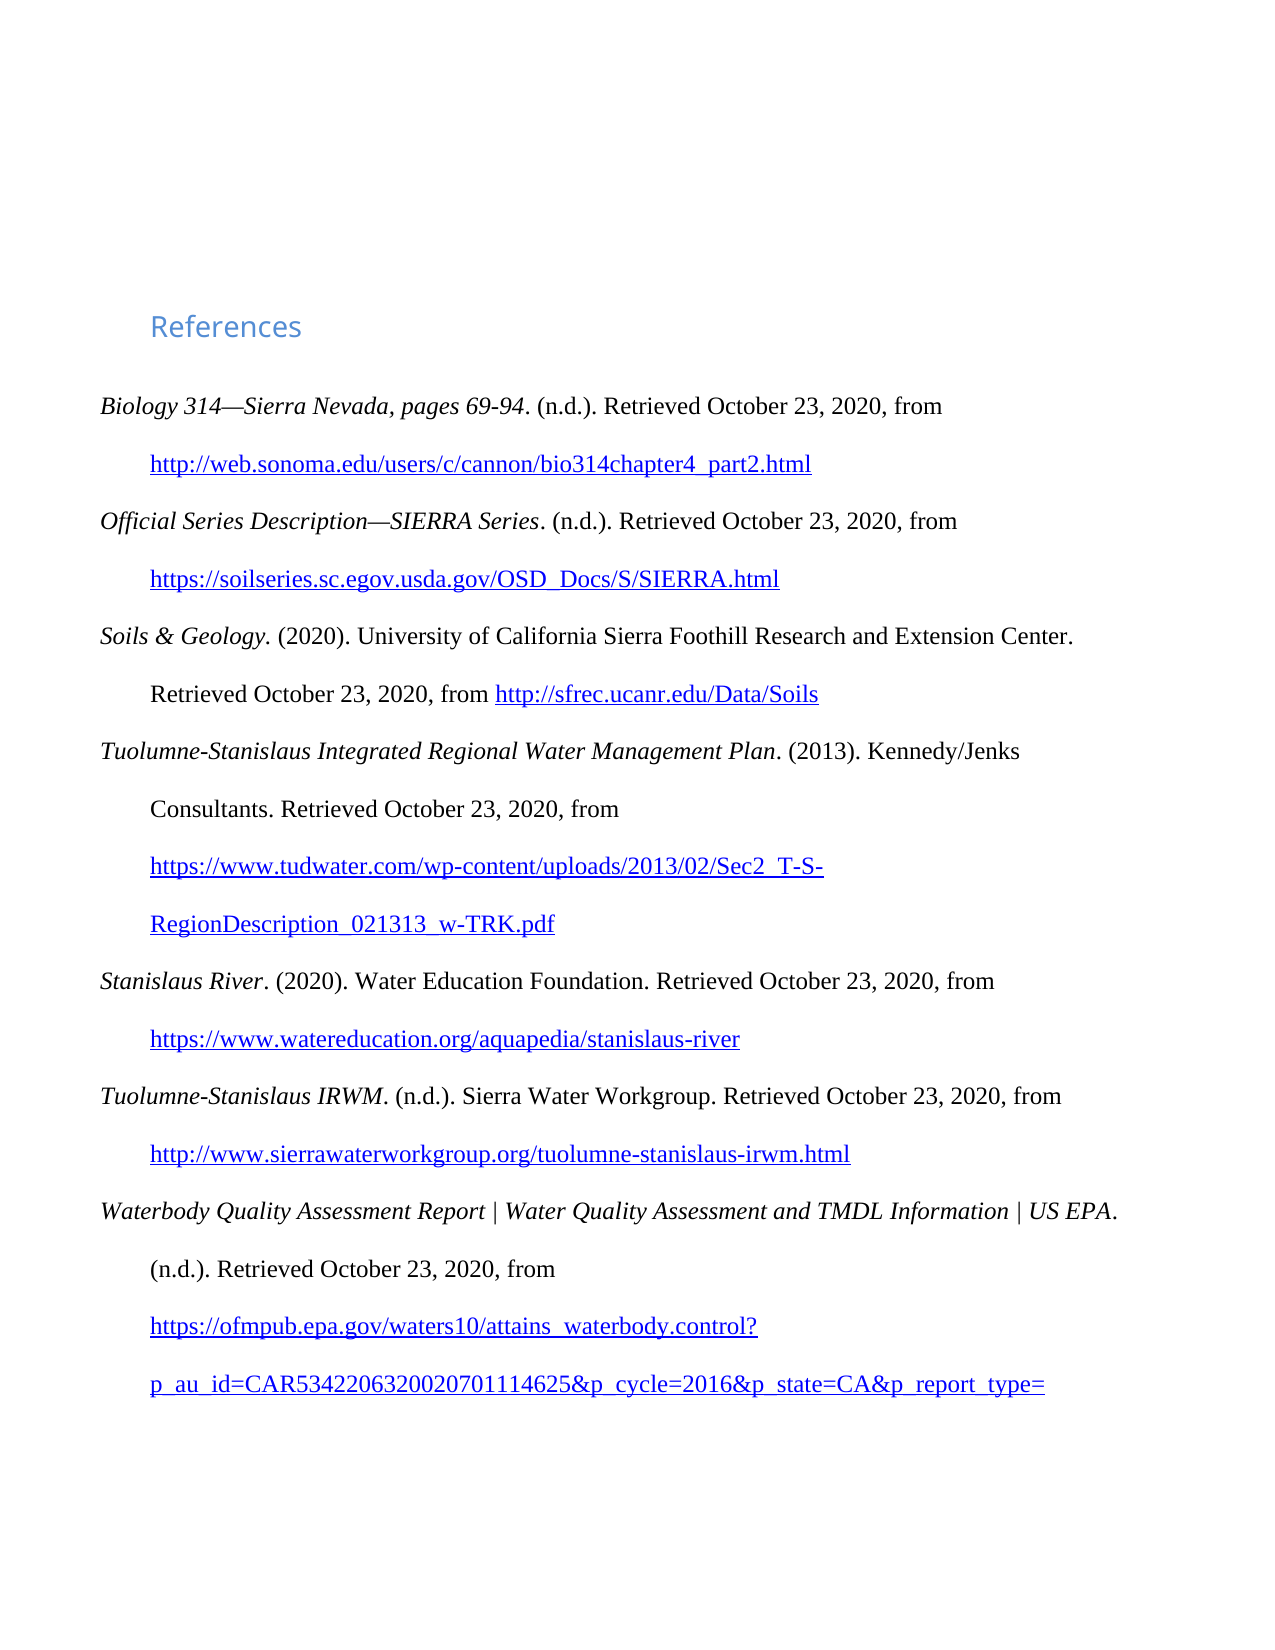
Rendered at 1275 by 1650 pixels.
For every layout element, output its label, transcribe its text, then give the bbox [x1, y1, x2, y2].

text Official Series Description—SIERRA Series. (n.d.). Retrieved October 23, 2020, from https://soilseries.sc.egov.usda.gov/OSD_Docs/S/SIERRA.html [100, 506, 1125, 593]
text Biology 314—Sierra Nevada, pages 69-94. (n.d.). Retrieved October 23, 2020, from http://web.sonoma.edu/users/c/cannon/bio314chapter4_part2.html [100, 391, 1125, 478]
text Soils & Geology. (2020). University of California Sierra Foothill Research and Extension Center. Retrieved October 23, 2020, from http://sfrec.ucanr.edu/Data/Soils [100, 621, 1125, 708]
text Waterbody Quality Assessment Report | Water Quality Assessment and TMDL Information | US EPA. (n.d.). Retrieved October 23, 2020, from https://ofmpub.epa.gov/waters10/attains_waterbody.control?p_au_id=CAR5342206320020701114625&p_cycle=2016&p_state=CA&p_report_type= [100, 1196, 1125, 1398]
text References [150, 307, 1125, 346]
text Tuolumne-Stanislaus Integrated Regional Water Management Plan. (2013). Kennedy/Jenks Consultants. Retrieved October 23, 2020, from https://www.tudwater.com/wp-content/uploads/2013/02/Sec2_T-S-RegionDescription_021313_w-TRK.pdf [100, 736, 1125, 938]
text Tuolumne-Stanislaus IRWM. (n.d.). Sierra Water Workgroup. Retrieved October 23, 2020, from http://www.sierrawaterworkgroup.org/tuolumne-stanislaus-irwm.html [100, 1081, 1125, 1168]
text Stanislaus River. (2020). Water Education Foundation. Retrieved October 23, 2020, from https://www.watereducation.org/aquapedia/stanislaus-river [100, 966, 1125, 1053]
